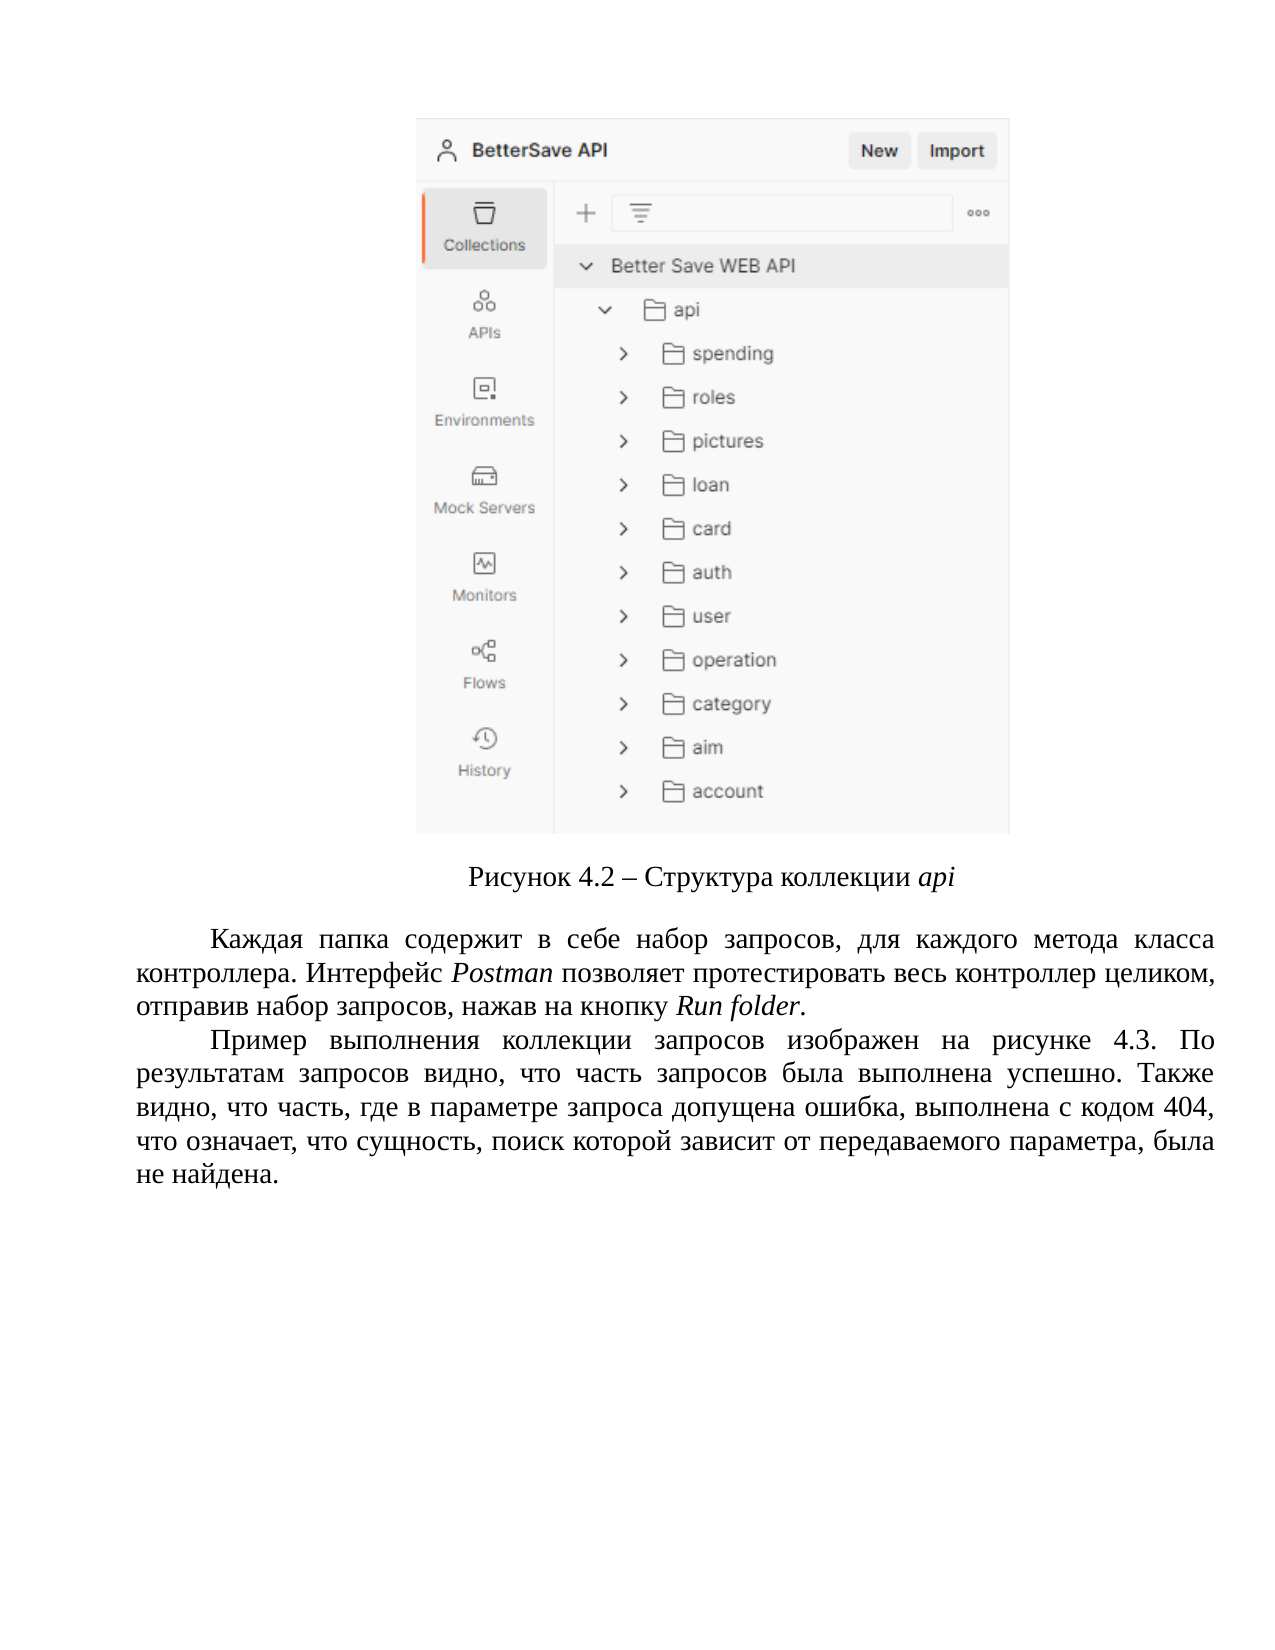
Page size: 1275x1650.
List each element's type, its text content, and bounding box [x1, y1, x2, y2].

picture [416, 118, 1010, 834]
text Каждая папка содержит в себе набор запросов, для каждого метода класса контроллера. Интерфейс Postman позволяет протестировать весь контроллер целиком, отправив набор запросов, нажав на кнопку Run folder. [136, 921, 1216, 1022]
text Пример выполнения коллекции запросов изображен на рисунке 4.3. По результатам запросов видно, что часть запросов была выполнена успешно. Также видно, что часть, где в параметре запроса допущена ошибка, выполнена с кодом 404, что означает, что сущность, поиск которой зависит от передаваемого параметра, была не найдена. [136, 1022, 1216, 1190]
text Рисунок 4.2 – Структура коллекции api [136, 859, 1216, 892]
